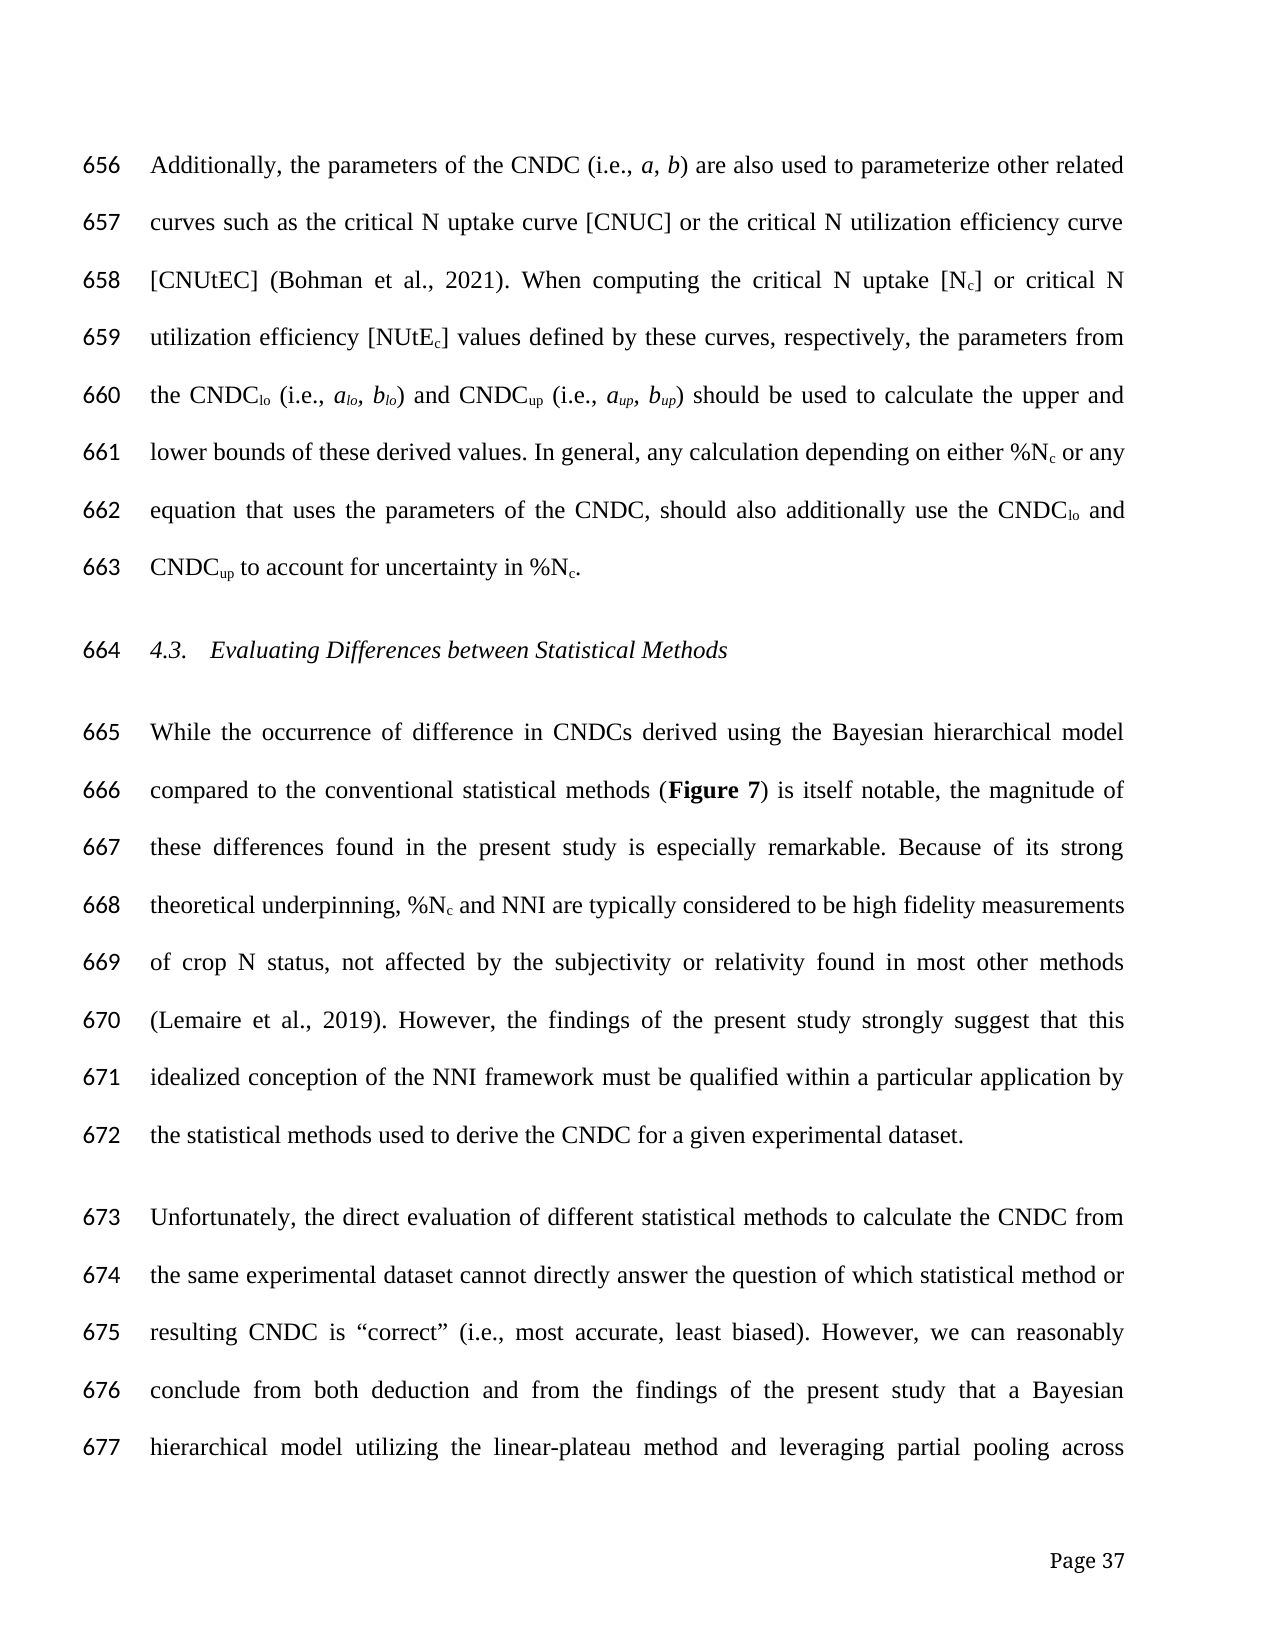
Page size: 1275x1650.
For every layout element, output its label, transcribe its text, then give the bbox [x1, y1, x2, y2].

text Additionally, the parameters of the CNDC (i.e., a, b) are also used to parameterize other related curves such as the critical N uptake curve [CNUC] or the critical N utilization efficiency curve [CNUtEC] (Bohman et al., 2021). When computing the critical N uptake [Nc] or critical N utilization efficiency [NUtEc] values defined by these curves, respectively, the parameters from the CNDClo (i.e., alo, blo) and CNDCup (i.e., aup, bup) should be used to calculate the upper and lower bounds of these derived values. In general, any calculation depending on either %Nc or any equation that uses the parameters of the CNDC, should also additionally use the CNDClo and CNDCup to account for uncertainty in %Nc. [150, 150, 1125, 581]
text While the occurrence of difference in CNDCs derived using the Bayesian hierarchical model compared to the conventional statistical methods (Figure 7) is itself notable, the magnitude of these differences found in the present study is especially remarkable. Because of its strong theoretical underpinning, %Nc and NNI are typically considered to be high fidelity measurements of crop N status, not affected by the subjectivity or relativity found in most other methods (Lemaire et al., 2019). However, the findings of the present study strongly suggest that this idealized conception of the NNI framework must be qualified within a particular application by the statistical methods used to derive the CNDC for a given experimental dataset. [150, 717, 1125, 1149]
subtitle Evaluating Differences between Statistical Methods [150, 635, 1125, 664]
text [150, 1202, 1125, 1461]
